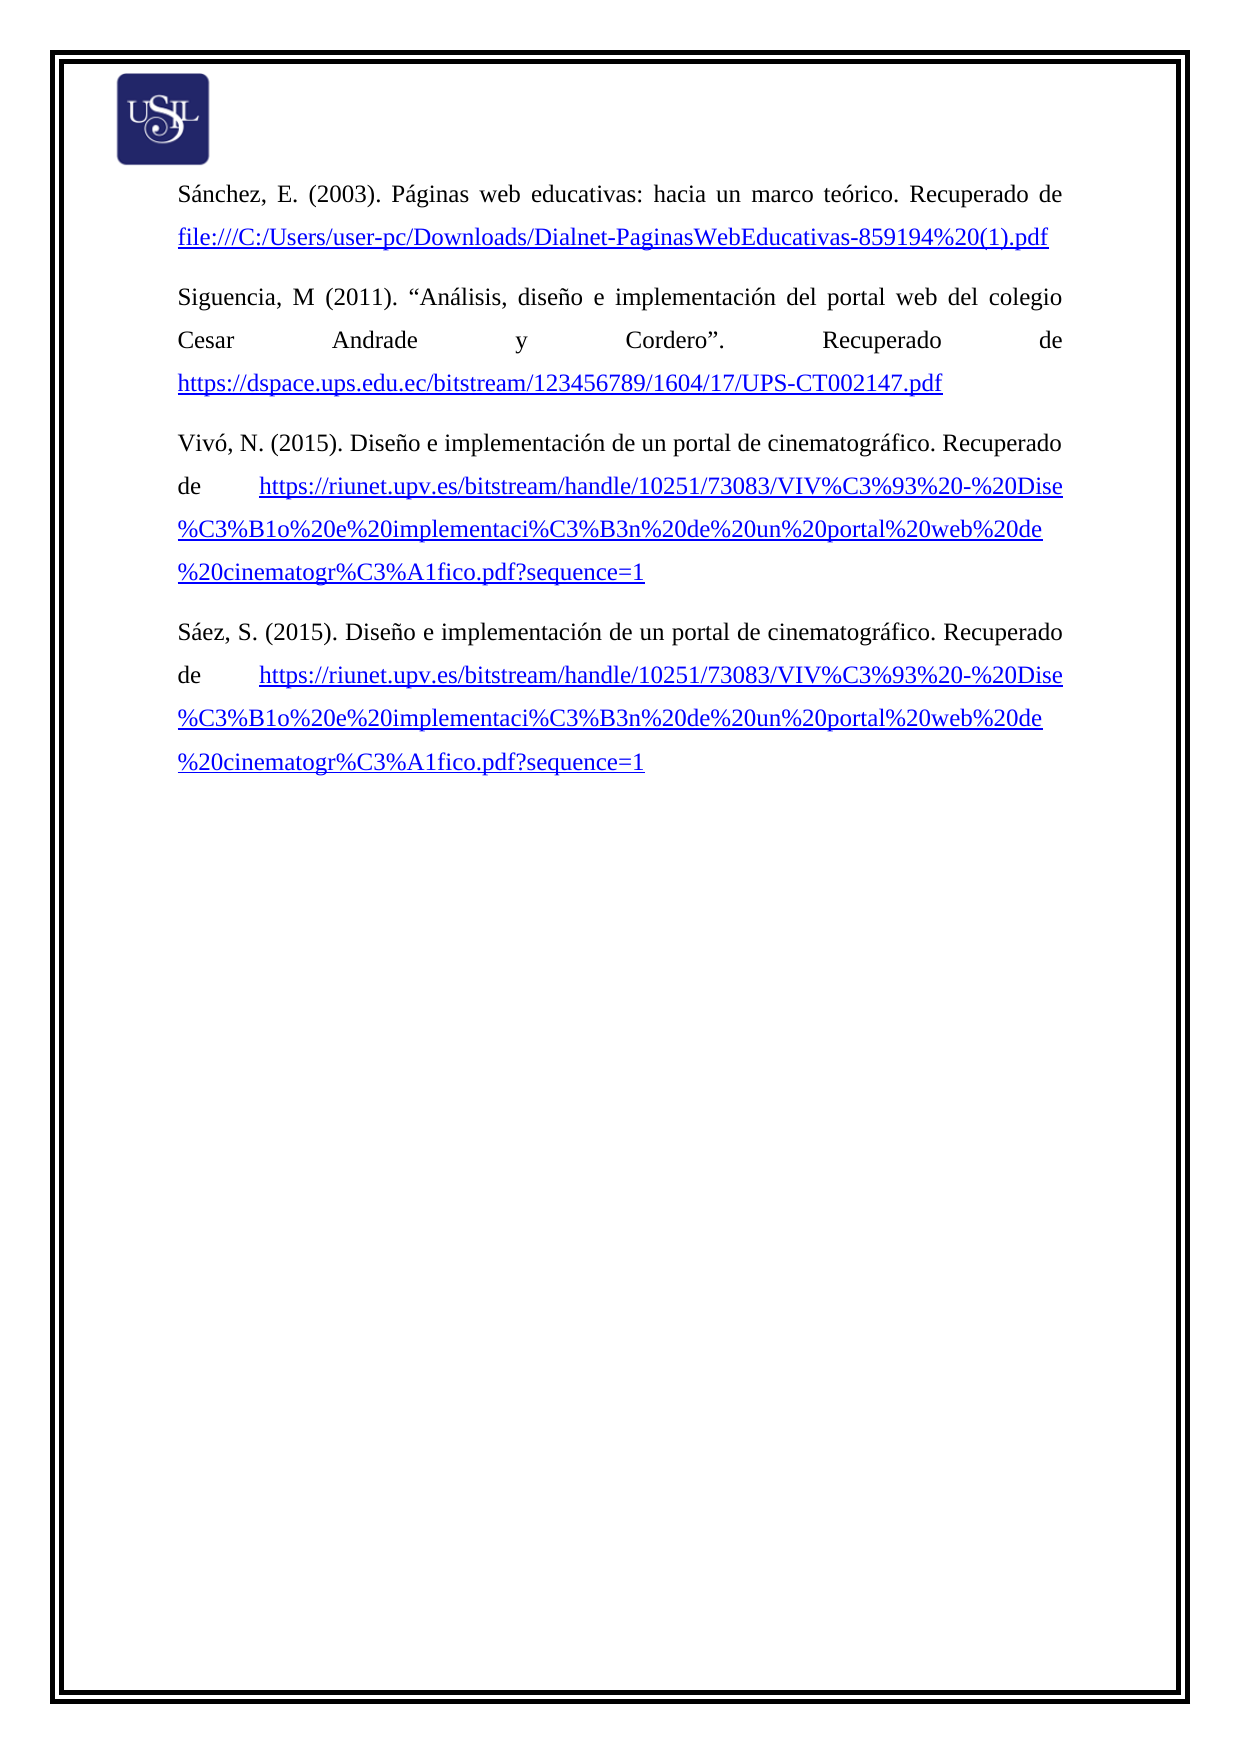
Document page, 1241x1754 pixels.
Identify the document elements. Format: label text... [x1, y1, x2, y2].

picture [103, 73, 226, 170]
text Vivó, N. (2015). Diseño e implementación de un portal de cinematográfico. Recuperado de https://riunet.upv.es/bitstream/handle/10251/73083/VIV%C3%93%20-%20Dise%C3%B1o%20e%20implementaci%C3%B3n%20de%20un%20portal%20web%20de%20cinematogr%C3%A1fico.pdf?sequence=1 [177, 428, 1063, 586]
text Sáez, S. (2015). Diseño e implementación de un portal de cinematográfico. Recuperado de https://riunet.upv.es/bitstream/handle/10251/73083/VIV%C3%93%20-%20Dise%C3%B1o%20e%20implementaci%C3%B3n%20de%20un%20portal%20web%20de%20cinematogr%C3%A1fico.pdf?sequence=1 [177, 617, 1063, 775]
text Siguencia, M (2011). “Análisis, diseño e implementación del portal web del colegio Cesar Andrade y Cordero”. Recuperado de https://dspace.ups.edu.ec/bitstream/123456789/1604/17/UPS-CT002147.pdf [177, 282, 1063, 397]
text Sánchez, E. (2003). Páginas web educativas: hacia un marco teórico. Recuperado de file:///C:/Users/user-pc/Downloads/Dialnet-PaginasWebEducativas-859194%20(1).pdf [177, 179, 1063, 251]
